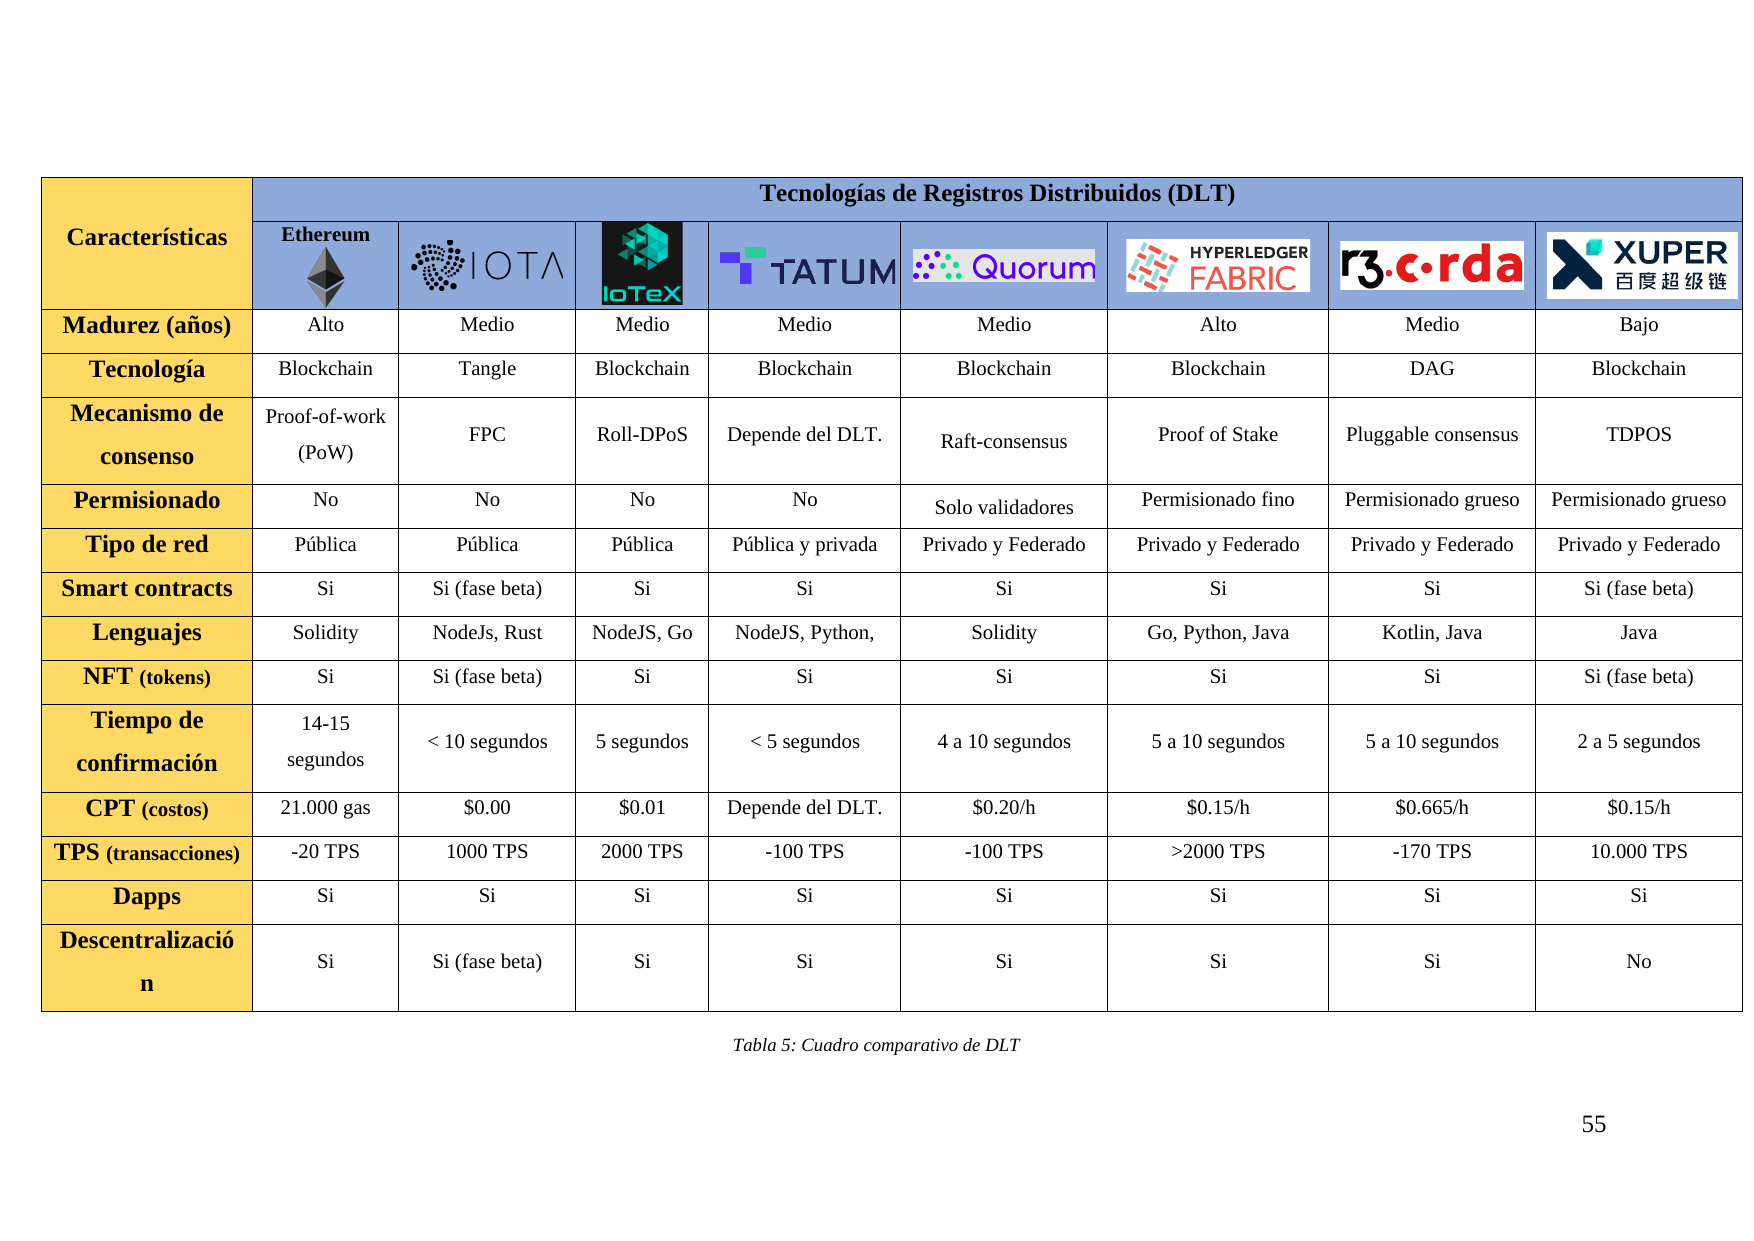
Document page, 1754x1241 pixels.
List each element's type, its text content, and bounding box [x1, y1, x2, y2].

table_cell Blockchain [901, 354, 1107, 397]
table_cell 21.000 gas [253, 793, 398, 836]
table_cell [576, 222, 708, 309]
table_cell [901, 222, 1107, 309]
table_cell Si [1108, 661, 1328, 704]
table_cell [399, 222, 575, 309]
table_cell 5 a 10 segundos [1329, 705, 1535, 792]
picture [720, 247, 896, 284]
table_cell Blockchain [1108, 354, 1328, 397]
table_cell Si [1329, 661, 1535, 704]
table_cell NodeJs, Rust [399, 617, 575, 660]
table_cell No [253, 485, 398, 528]
picture [913, 249, 1095, 282]
table_cell >2000 TPS [1108, 837, 1328, 880]
table_cell Bajo [1536, 310, 1742, 353]
table_cell Si (fase beta) [399, 925, 575, 1011]
table_cell Medio [399, 310, 575, 353]
table_cell -100 TPS [901, 837, 1107, 880]
table_cell NodeJS, Go [576, 617, 708, 660]
table_cell $0.15/h [1536, 793, 1742, 836]
table_cell Pluggable consensus [1329, 398, 1535, 484]
table_cell $0.665/h [1329, 793, 1535, 836]
table_cell < 10 segundos [399, 705, 575, 792]
table_cell Permisionado grueso [1329, 485, 1535, 528]
table_cell Si [253, 925, 398, 1011]
table_cell Raft-consensus [901, 398, 1107, 484]
table_cell CPT (costos) [42, 793, 252, 836]
table_cell Si [1108, 881, 1328, 924]
table_cell Tangle [399, 354, 575, 397]
table_cell Si [399, 881, 575, 924]
table_cell No [399, 485, 575, 528]
table_cell Pública [253, 529, 398, 572]
table_cell Pública y privada [709, 529, 900, 572]
table_cell Dapps [42, 881, 252, 924]
table_cell Alto [253, 310, 398, 353]
table_cell < 5 segundos [709, 705, 900, 792]
table_cell NFT (tokens) [42, 661, 252, 704]
table_cell Madurez (años) [42, 310, 252, 353]
table_cell Si [576, 925, 708, 1011]
table_cell Privado y Federado [1329, 529, 1535, 572]
table_cell Si [576, 881, 708, 924]
table_cell Tipo de red [42, 529, 252, 572]
picture [305, 246, 346, 309]
table_cell NodeJS, Python, [709, 617, 900, 660]
table_cell Kotlin, Java [1329, 617, 1535, 660]
table_cell [1536, 222, 1742, 309]
table_cell Si [709, 573, 900, 616]
table_cell Permisionado [42, 485, 252, 528]
table_cell 2000 TPS [576, 837, 708, 880]
table_cell 5 a 10 segundos [1108, 705, 1328, 792]
table_cell [1329, 222, 1535, 309]
picture [1546, 232, 1738, 299]
table_cell 14-15 segundos [253, 705, 398, 792]
table_cell Si (fase beta) [399, 573, 575, 616]
table_cell Si [253, 661, 398, 704]
table_cell Si [1329, 881, 1535, 924]
table_cell No [709, 485, 900, 528]
table_cell No [1536, 925, 1742, 1011]
table_cell TDPOS [1536, 398, 1742, 484]
table_cell Si [1329, 925, 1535, 1011]
table_cell Si [576, 573, 708, 616]
table_cell Si [901, 573, 1107, 616]
table_cell Depende del DLT. [709, 793, 900, 836]
table_cell Proof-of-work (PoW) [253, 398, 398, 484]
table_cell TPS (transacciones) [42, 837, 252, 880]
table_cell $0.01 [576, 793, 708, 836]
table_cell Si [709, 881, 900, 924]
table_cell Si [901, 925, 1107, 1011]
table_cell -100 TPS [709, 837, 900, 880]
table_cell Si (fase beta) [1536, 573, 1742, 616]
table_cell Go, Python, Java [1108, 617, 1328, 660]
table_cell Alto [1108, 310, 1328, 353]
table_cell Pública [576, 529, 708, 572]
table_cell Depende del DLT. [709, 398, 900, 484]
table_cell Si [709, 661, 900, 704]
table_cell Blockchain [253, 354, 398, 397]
table_cell Lenguajes [42, 617, 252, 660]
table_cell Proof of Stake [1108, 398, 1328, 484]
table_cell Blockchain [709, 354, 900, 397]
table_cell 5 segundos [576, 705, 708, 792]
table_cell Privado y Federado [901, 529, 1107, 572]
table_cell 1000 TPS [399, 837, 575, 880]
table_cell Si (fase beta) [399, 661, 575, 704]
table_cell Medio [901, 310, 1107, 353]
table_cell [1108, 222, 1328, 309]
table_cell 2 a 5 segundos [1536, 705, 1742, 792]
table_cell Si [1536, 881, 1742, 924]
picture [601, 222, 683, 305]
table_cell $0.15/h [1108, 793, 1328, 836]
table_cell Tiempo de confirmación [42, 705, 252, 792]
table_cell Solidity [901, 617, 1107, 660]
table_cell Privado y Federado [1536, 529, 1742, 572]
table_cell Si [576, 661, 708, 704]
table_header Características [42, 178, 252, 309]
table_cell Pública [399, 529, 575, 572]
table_cell Permisionado grueso [1536, 485, 1742, 528]
table_cell -20 TPS [253, 837, 398, 880]
table_cell Si [1108, 573, 1328, 616]
table_cell Ethereum [253, 222, 398, 309]
table_cell Si [901, 661, 1107, 704]
table_cell $0.00 [399, 793, 575, 836]
table_cell 10.000 TPS [1536, 837, 1742, 880]
table_cell No [576, 485, 708, 528]
table_cell Solo validadores [901, 485, 1107, 528]
table_cell Java [1536, 617, 1742, 660]
picture [411, 240, 563, 291]
table_cell Smart contracts [42, 573, 252, 616]
table_cell Si (fase beta) [1536, 661, 1742, 704]
table_cell Solidity [253, 617, 398, 660]
table_cell Tecnología [42, 354, 252, 397]
table_cell Si [709, 925, 900, 1011]
table_cell -170 TPS [1329, 837, 1535, 880]
table_cell Si [1108, 925, 1328, 1011]
picture [1340, 241, 1524, 290]
picture [1126, 239, 1311, 292]
text Tabla 5: Cuadro comparativo de DLT [148, 1033, 1606, 1055]
table_cell [709, 222, 900, 309]
table_cell FPC [399, 398, 575, 484]
table_cell $0.20/h [901, 793, 1107, 836]
table_cell Blockchain [576, 354, 708, 397]
table_cell Permisionado fino [1108, 485, 1328, 528]
table_cell Descentralización [42, 925, 252, 1011]
table_cell Si [1329, 573, 1535, 616]
table_cell Medio [1329, 310, 1535, 353]
table_cell Roll-DPoS [576, 398, 708, 484]
table_cell DAG [1329, 354, 1535, 397]
table_cell Blockchain [1536, 354, 1742, 397]
table_header Tecnologías de Registros Distribuidos (DLT) [253, 178, 1742, 221]
table_cell 4 a 10 segundos [901, 705, 1107, 792]
table_cell Si [901, 881, 1107, 924]
table_cell Si [253, 881, 398, 924]
table_cell Mecanismo de consenso [42, 398, 252, 484]
table_cell Privado y Federado [1108, 529, 1328, 572]
table_cell Si [253, 573, 398, 616]
table_cell Medio [709, 310, 900, 353]
table_cell Medio [576, 310, 708, 353]
